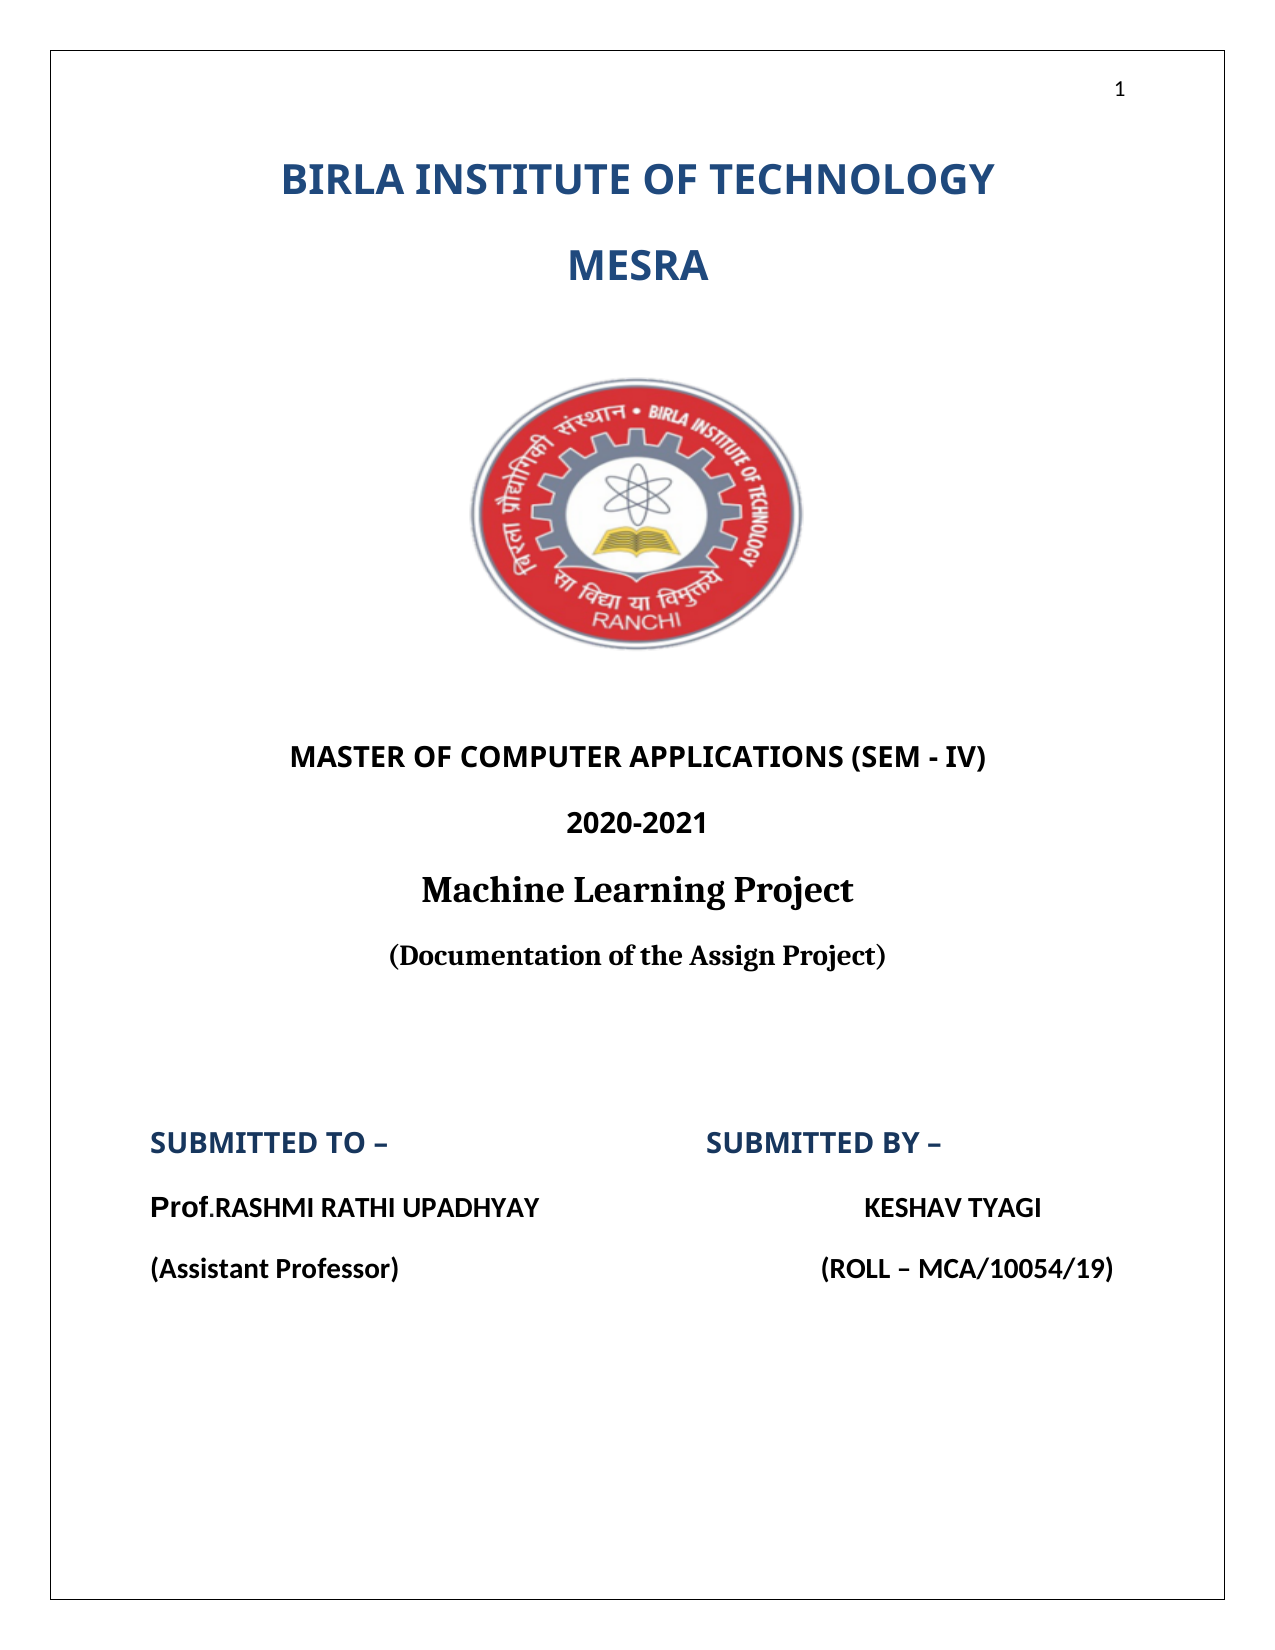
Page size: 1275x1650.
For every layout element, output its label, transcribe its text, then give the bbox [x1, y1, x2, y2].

text Prof.RASHMI RATHI UPADHYAY KESHAV TYAGI [150, 1189, 1125, 1224]
text MESRA [150, 236, 1125, 293]
picture [465, 375, 810, 658]
text BIRLA INSTITUTE OF TECHNOLOGY [150, 150, 1125, 207]
text SUBMITTED TO – SUBMITTED BY – [150, 1122, 1125, 1162]
text MASTER OF COMPUTER APPLICATIONS (SEM - IV) [150, 736, 1125, 776]
text Machine Learning Project [150, 869, 1125, 912]
text 2020-2021 [150, 802, 1125, 842]
text (Documentation of the Assign Project) [150, 939, 1125, 973]
text (Assistant Professor) (ROLL – MCA/10054/19) [150, 1250, 1125, 1286]
